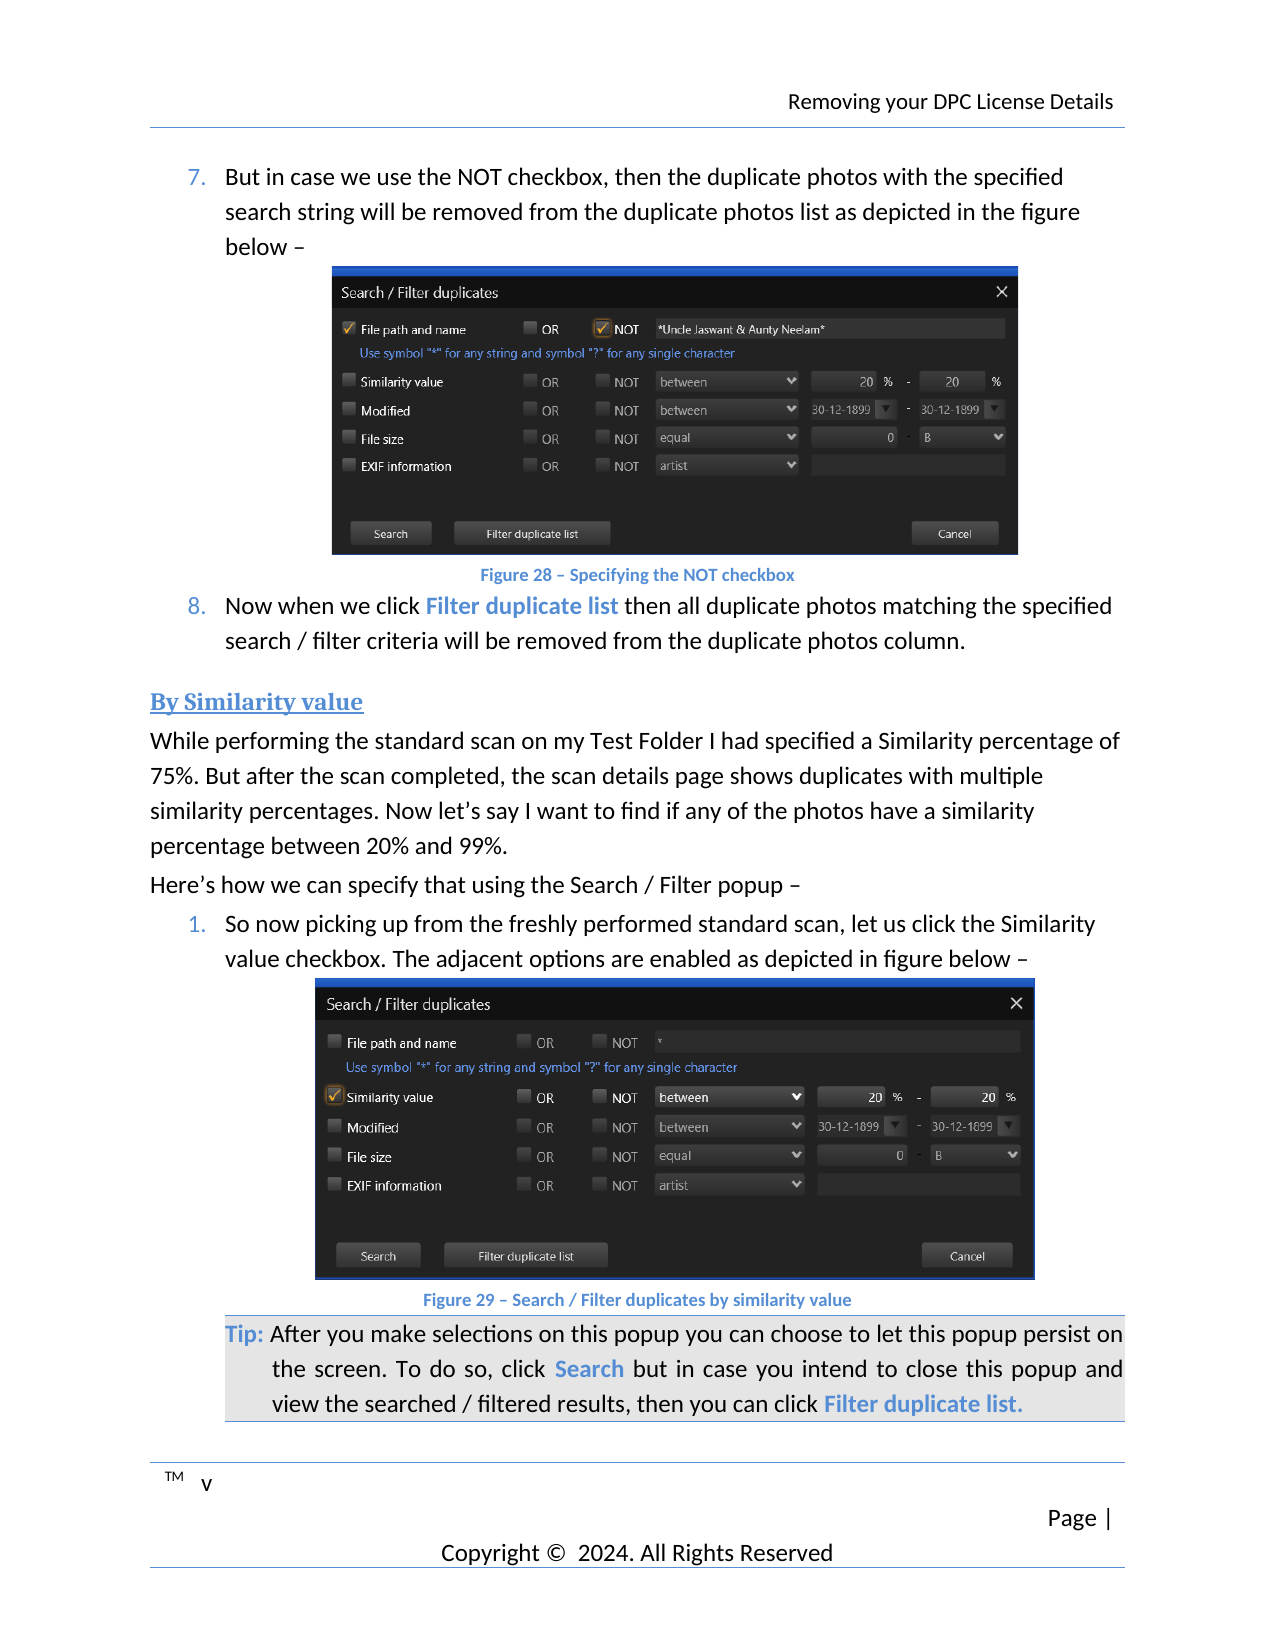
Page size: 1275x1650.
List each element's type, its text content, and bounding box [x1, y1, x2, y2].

list Now when we click Filter duplicate list then all duplicate photos matching the specified search / filter criteria will be removed from the duplicate photos column. [187, 590, 1125, 656]
list But in case we use the NOT checkbox, then the duplicate photos with the specified search string will be removed from the duplicate photos list as depicted in the figure below – [187, 161, 1125, 262]
text Tip: After you make selections on this popup you can choose to let this popup persist on the screen. To do so, click Search but in case you intend to close this popup and view the searched / filtered results, then you can click Filter duplicate list. [225, 1316, 1125, 1421]
text While performing the standard scan on my Test Folder I had specified a Similarity percentage of 75%. But after the scan completed, the scan details page shows duplicates with multiple similarity percentages. Now let’s say I want to find if any of the photos have a similarity percentage between 20% and 99%. [150, 725, 1125, 861]
subtitle By Similarity value [150, 688, 1125, 717]
text Here’s how we can specify that using the Search / Filter popup – [150, 869, 1125, 900]
picture [315, 978, 1035, 1280]
list So now picking up from the freshly performed standard scan, let us click the Similarity value checkbox. The adjacent options are enabled as depicted in figure below – [187, 908, 1125, 974]
text Figure – Specifying the NOT checkbox [150, 563, 1125, 586]
picture [331, 266, 1019, 555]
text Figure – Search / Filter duplicates by similarity value [150, 1288, 1125, 1311]
